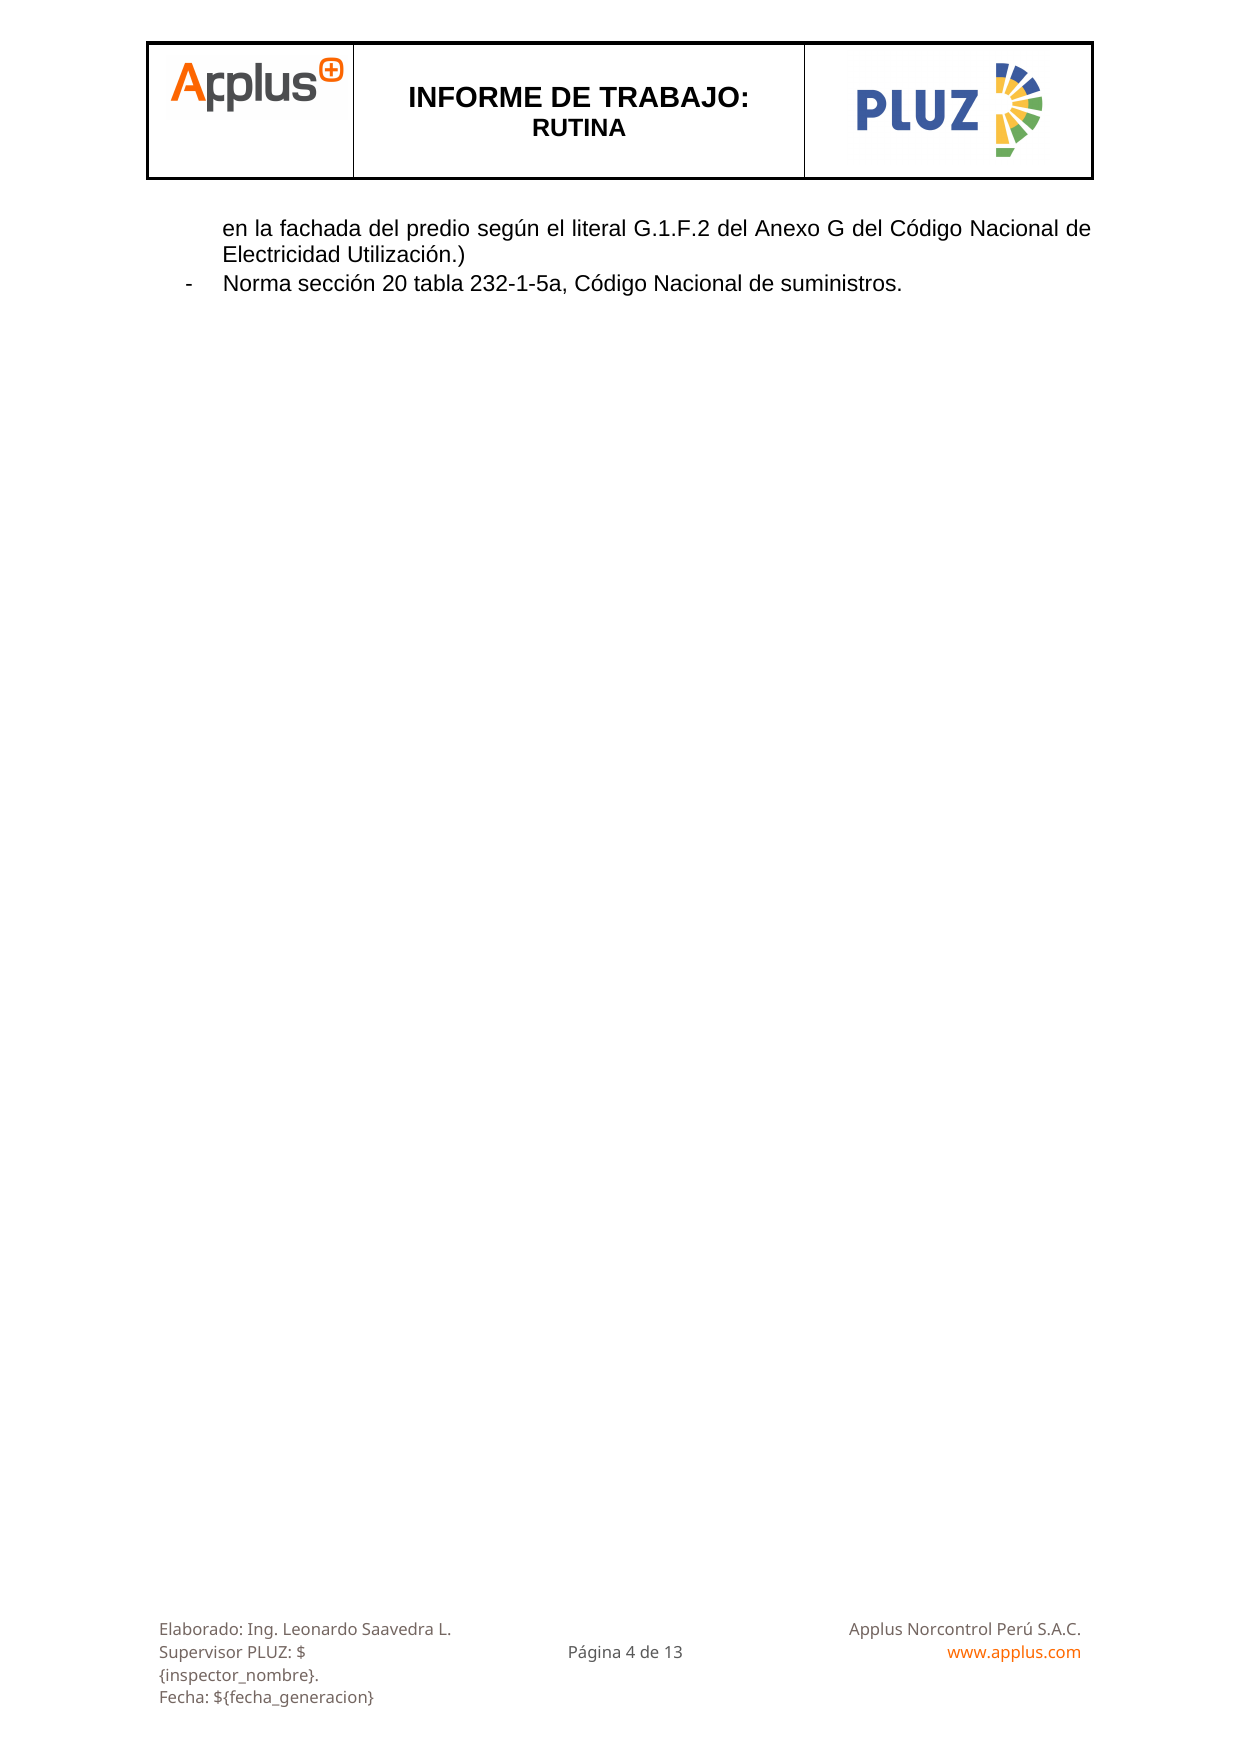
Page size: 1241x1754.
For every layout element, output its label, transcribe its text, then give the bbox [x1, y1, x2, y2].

picture [165, 55, 348, 120]
list Norma sección 20 tabla 232-1-5a, Código Nacional de suministros. [185, 267, 1092, 298]
picture [847, 50, 1050, 165]
